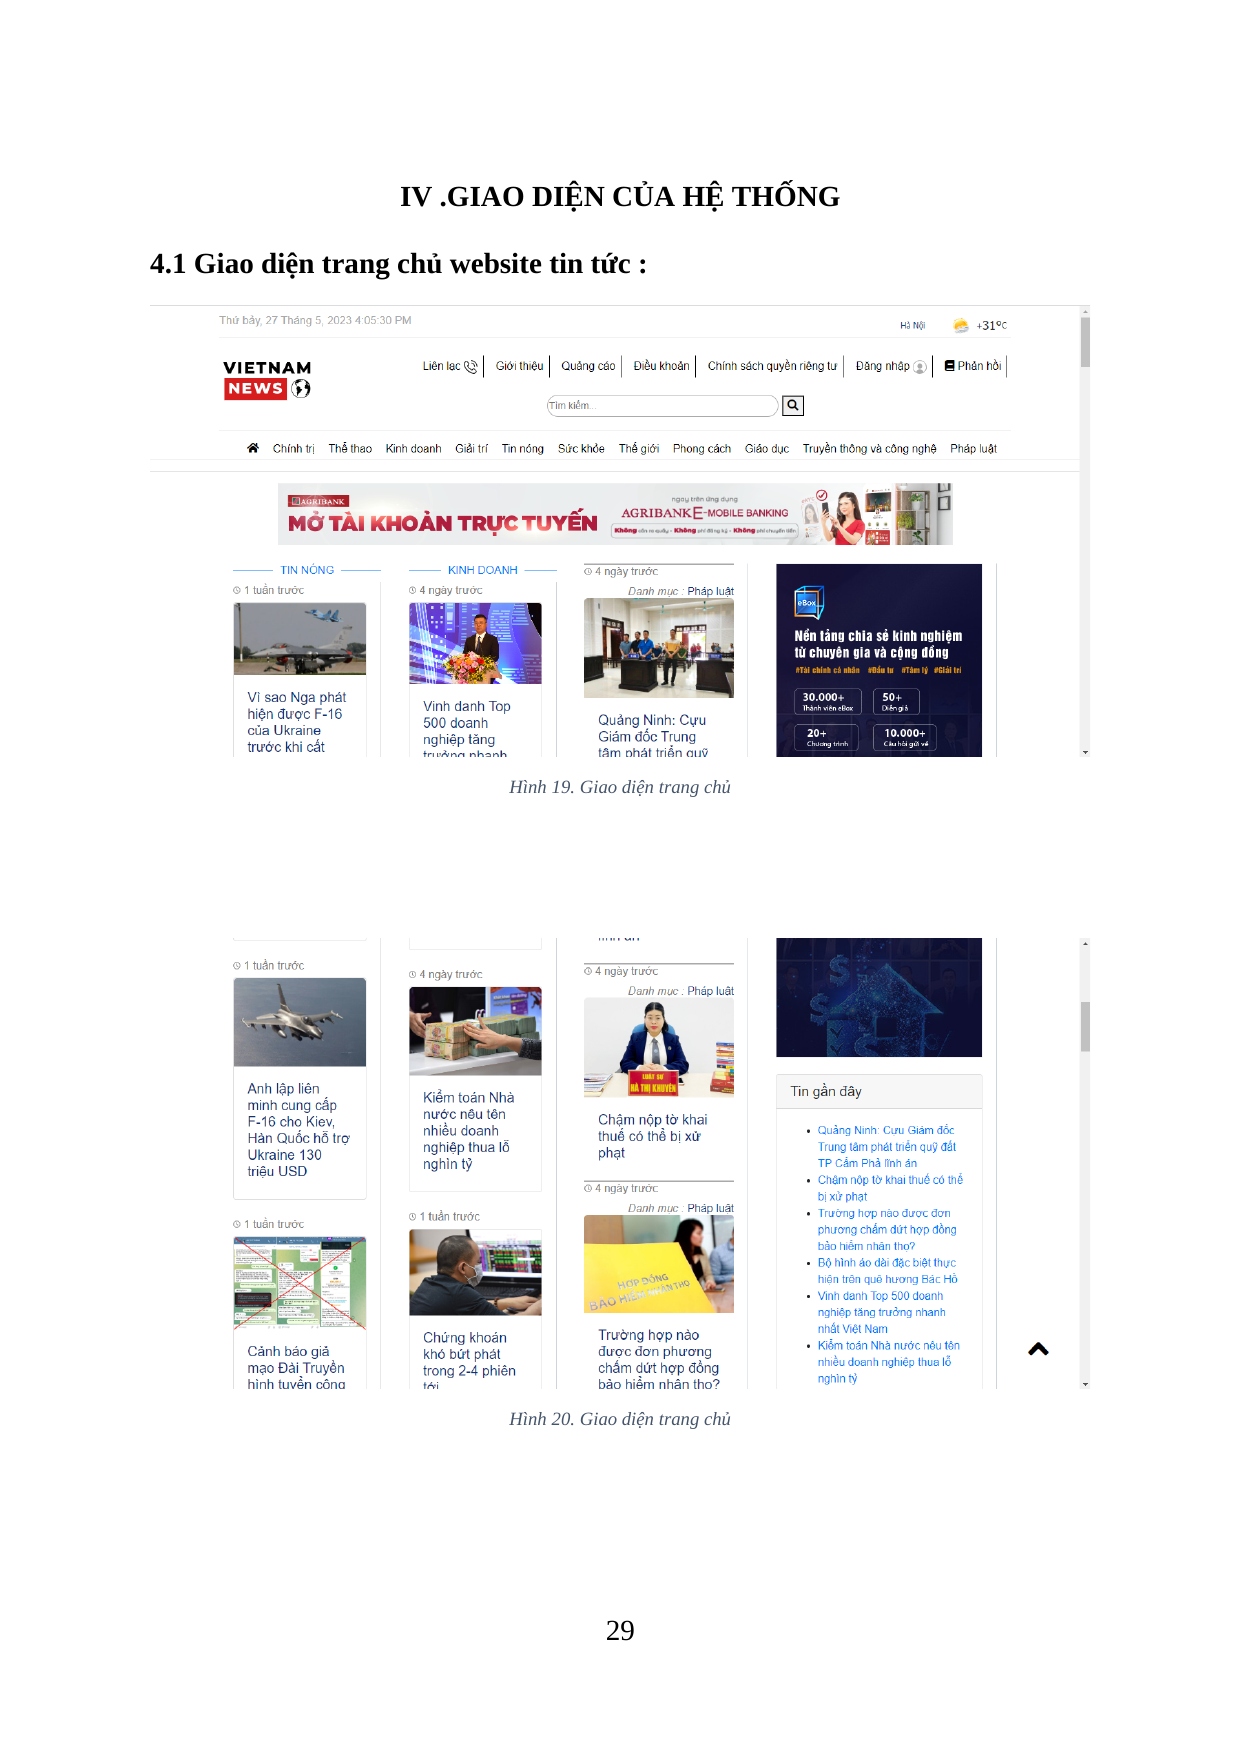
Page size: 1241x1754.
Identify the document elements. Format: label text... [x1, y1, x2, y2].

picture [150, 938, 1091, 1389]
text 4.1 Giao diện trang chủ website tin tức : [150, 246, 1090, 280]
picture [150, 304, 1091, 757]
text IV .GIAO DIỆN CỦA HỆ THỐNG [150, 179, 1090, 213]
